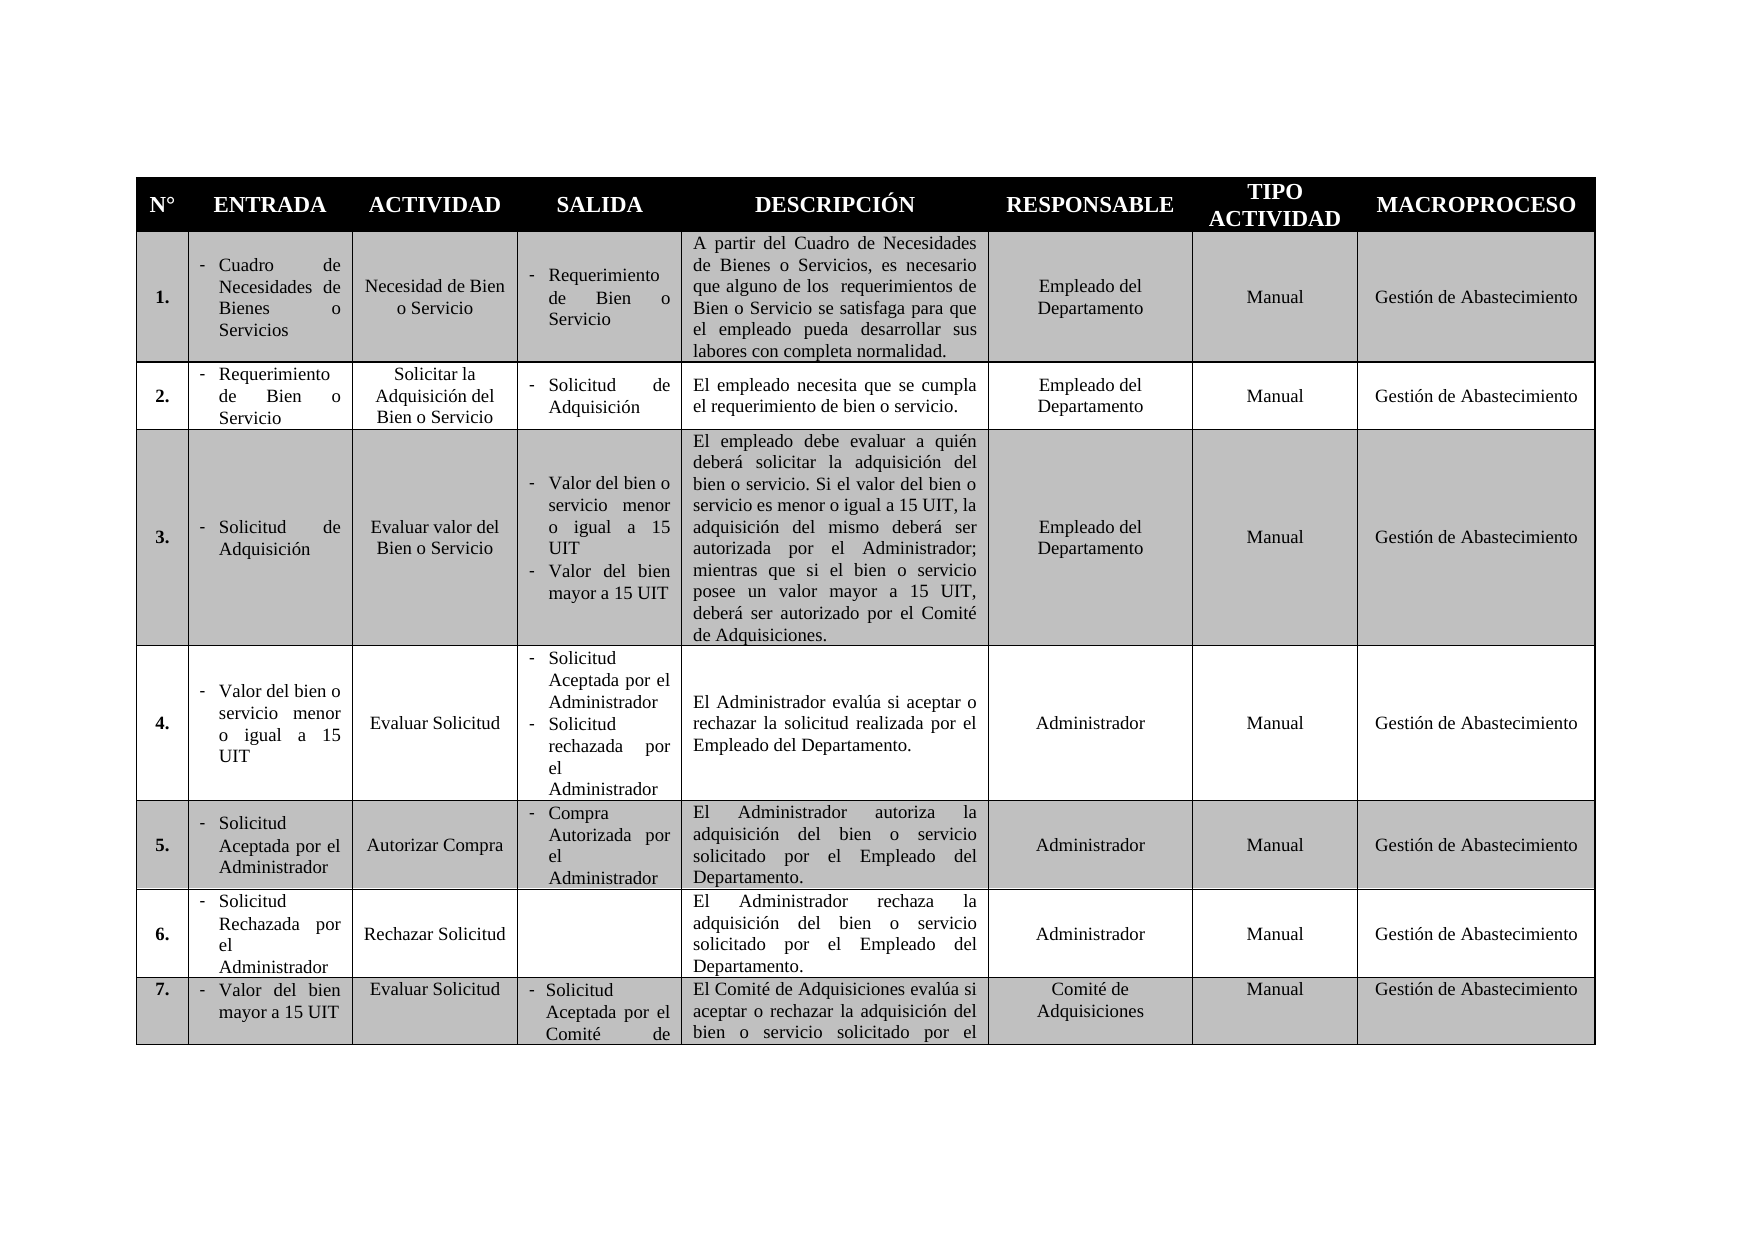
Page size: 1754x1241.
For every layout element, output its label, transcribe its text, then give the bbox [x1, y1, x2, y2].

table_cell Valor del bien o servicio menor o igual a 15 UIT Valor del bien mayor a 15 UIT [518, 430, 681, 645]
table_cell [682, 978, 988, 1044]
table_header ACTIVIDAD [353, 178, 517, 231]
table_cell Empleado del Departamento [989, 363, 1192, 428]
table_cell Manual [1193, 801, 1357, 888]
table_header N° [137, 178, 188, 231]
table_cell Empleado del Departamento [989, 232, 1192, 361]
table_cell Solicitud de Adquisición [189, 430, 352, 645]
table_cell 4. [137, 646, 188, 800]
table_cell Administrador [989, 890, 1192, 977]
table_cell Gestión de Abastecimiento [1358, 430, 1594, 645]
table_cell Necesidad de Bien o Servicio [353, 232, 517, 361]
table_cell 1. [137, 232, 188, 361]
table_cell Evaluar Solicitud [353, 978, 517, 1044]
table_cell El Administrador evalúa si aceptar o rechazar la solicitud realizada por el Empleado del Departamento. [682, 646, 988, 800]
table_cell Manual [1193, 430, 1357, 645]
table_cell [189, 978, 352, 1044]
table_cell Solicitud Rechazada por el Administrador [189, 890, 352, 977]
table_cell Gestión de Abastecimiento [1358, 646, 1594, 800]
table_header TIPO ACTIVIDAD [1193, 178, 1357, 231]
table_cell Cuadro de Necesidades de Bienes o Servicios [189, 232, 352, 361]
table_header ENTRADA [189, 178, 352, 231]
table_cell 6. [137, 890, 188, 977]
table_cell Administrador [989, 801, 1192, 888]
table_cell Manual [1193, 890, 1357, 977]
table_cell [518, 978, 681, 1044]
table_cell Manual [1193, 363, 1357, 428]
table_cell 5. [137, 801, 188, 888]
table_cell 2. [137, 363, 188, 428]
table_cell Gestión de Abastecimiento [1358, 363, 1594, 428]
table_cell Manual [1193, 232, 1357, 361]
table_cell El empleado necesita que se cumpla el requerimiento de bien o servicio. [682, 363, 988, 428]
table_cell Gestión de Abastecimiento [1358, 890, 1594, 977]
table_cell Autorizar Compra [353, 801, 517, 888]
table_cell Administrador [989, 646, 1192, 800]
table_cell Gestión de Abastecimiento [1358, 801, 1594, 888]
table_header RESPONSABLE [989, 178, 1192, 231]
table_header MACROPROCESO [1358, 178, 1594, 231]
table_cell El empleado debe evaluar a quién deberá solicitar la adquisición del bien o servicio. Si el valor del bien o servicio es menor o igual a 15 UIT, la adquisición del mismo deberá ser autorizada por el Administrador; mientras que si el bien o servicio posee un valor mayor a 15 UIT, deberá ser autorizado por el Comité de Adquisiciones. [682, 430, 988, 645]
table_cell Solicitud Aceptada por el Administrador [189, 801, 352, 888]
table_cell [518, 890, 681, 977]
table_cell Rechazar Solicitud [353, 890, 517, 977]
table_cell El Administrador autoriza la adquisición del bien o servicio solicitado por el Empleado del Departamento. [682, 801, 988, 888]
table_cell Requerimiento de Bien o Servicio [518, 232, 681, 361]
table_cell A partir del Cuadro de Necesidades de Bienes o Servicios, es necesario que alguno de los requerimientos de Bien o Servicio se satisfaga para que el empleado pueda desarrollar sus labores con completa normalidad. [682, 232, 988, 361]
table_cell 3. [137, 430, 188, 645]
table_cell Solicitud de Adquisición [518, 363, 681, 428]
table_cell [989, 978, 1192, 1044]
table_cell 7. [137, 978, 188, 1044]
table_cell Solicitar la Adquisición del Bien o Servicio [353, 363, 517, 428]
table_cell Manual [1193, 646, 1357, 800]
table_header DESCRIPCIÓN [682, 178, 988, 231]
table_cell Compra Autorizada por el Administrador [518, 801, 681, 888]
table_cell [1358, 978, 1594, 1044]
table_cell Evaluar valor del Bien o Servicio [353, 430, 517, 645]
table_cell Valor del bien o servicio menor o igual a 15 UIT [189, 646, 352, 800]
table_cell Requerimiento de Bien o Servicio [189, 363, 352, 428]
table_cell El Administrador rechaza la adquisición del bien o servicio solicitado por el Empleado del Departamento. [682, 890, 988, 977]
table_cell Gestión de Abastecimiento [1358, 232, 1594, 361]
table_cell Solicitud Aceptada por el Administrador Solicitud rechazada por el Administrador [518, 646, 681, 800]
table_cell Empleado del Departamento [989, 430, 1192, 645]
table_cell Evaluar Solicitud [353, 646, 517, 800]
table_header SALIDA [518, 178, 681, 231]
table_cell Manual [1193, 978, 1357, 1044]
